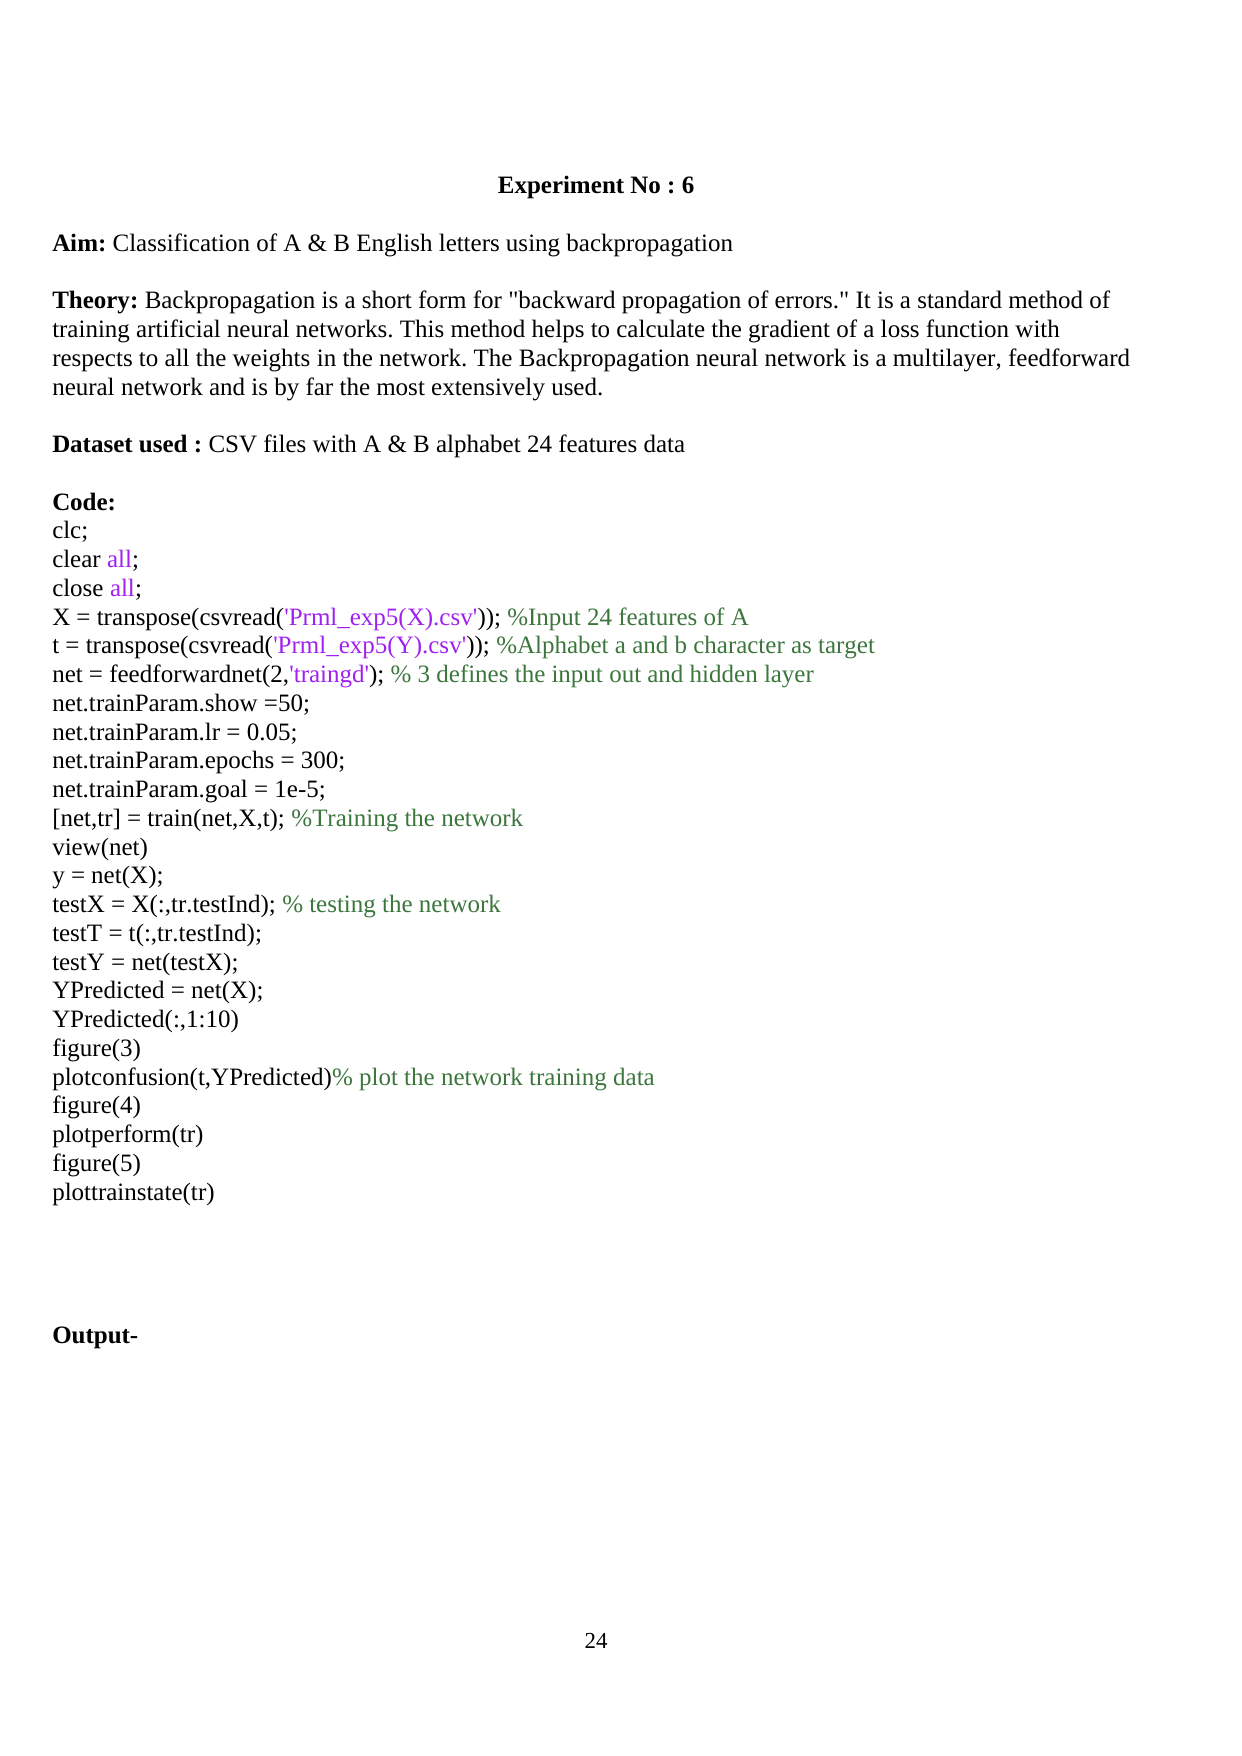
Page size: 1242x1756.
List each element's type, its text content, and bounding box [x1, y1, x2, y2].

text net.trainParam.goal = 1e-5; [52, 774, 1139, 803]
text figure(3) [52, 1033, 1139, 1062]
text y = net(X); [52, 860, 1139, 889]
text figure(4) [52, 1090, 1139, 1119]
text YPredicted = net(X); [52, 975, 1139, 1004]
text net.trainParam.epochs = 300; [52, 745, 1139, 774]
text X = transpose(csvread('Prml_exp5(X).csv')); %Input 24 features of A [52, 602, 1139, 630]
text view(net) [52, 832, 1139, 860]
text [net,tr] = train(net,X,t); %Training the network [52, 803, 1139, 832]
text net.trainParam.show =50; [52, 688, 1139, 717]
text t = transpose(csvread('Prml_exp5(Y).csv')); %Alphabet a and b character as target [52, 630, 1139, 659]
text plotperform(tr) [52, 1119, 1139, 1148]
text net.trainParam.lr = 0.05; [52, 717, 1139, 745]
text Dataset used : CSV files with A & B alphabet 24 features data [52, 429, 1139, 458]
text testX = X(:,tr.testInd); % testing the network [52, 889, 1139, 918]
text clc; [52, 515, 1139, 544]
text Output- [52, 1320, 1139, 1349]
text close all; [52, 573, 1139, 602]
text testT = t(:,tr.testInd); [52, 918, 1139, 947]
text net = feedforwardnet(2,'traingd'); % 3 defines the input out and hidden layer [52, 659, 1139, 688]
text figure(5) [52, 1148, 1139, 1177]
text testY = net(testX); [52, 947, 1139, 975]
text Code: [52, 487, 1139, 515]
text YPredicted(:,1:10) [52, 1004, 1139, 1033]
text plotconfusion(t,YPredicted)% plot the network training data [52, 1062, 1139, 1090]
text Theory: Backpropagation is a short form for "backward propagation of errors." It is a standard method of training artificial neural networks. This method helps to calculate the gradient of a loss function with respects to all the weights in the network. The Backpropagation neural network is a multilayer, feedforward neural network and is by far the most extensively used. [603, 285, 1139, 400]
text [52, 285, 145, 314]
text Aim: Classification of A & B English letters using backpropagation [52, 228, 1139, 257]
text plottrainstate(tr) [52, 1177, 1139, 1205]
text clear all; [52, 544, 1139, 573]
text Experiment No : 6 [52, 170, 1139, 199]
